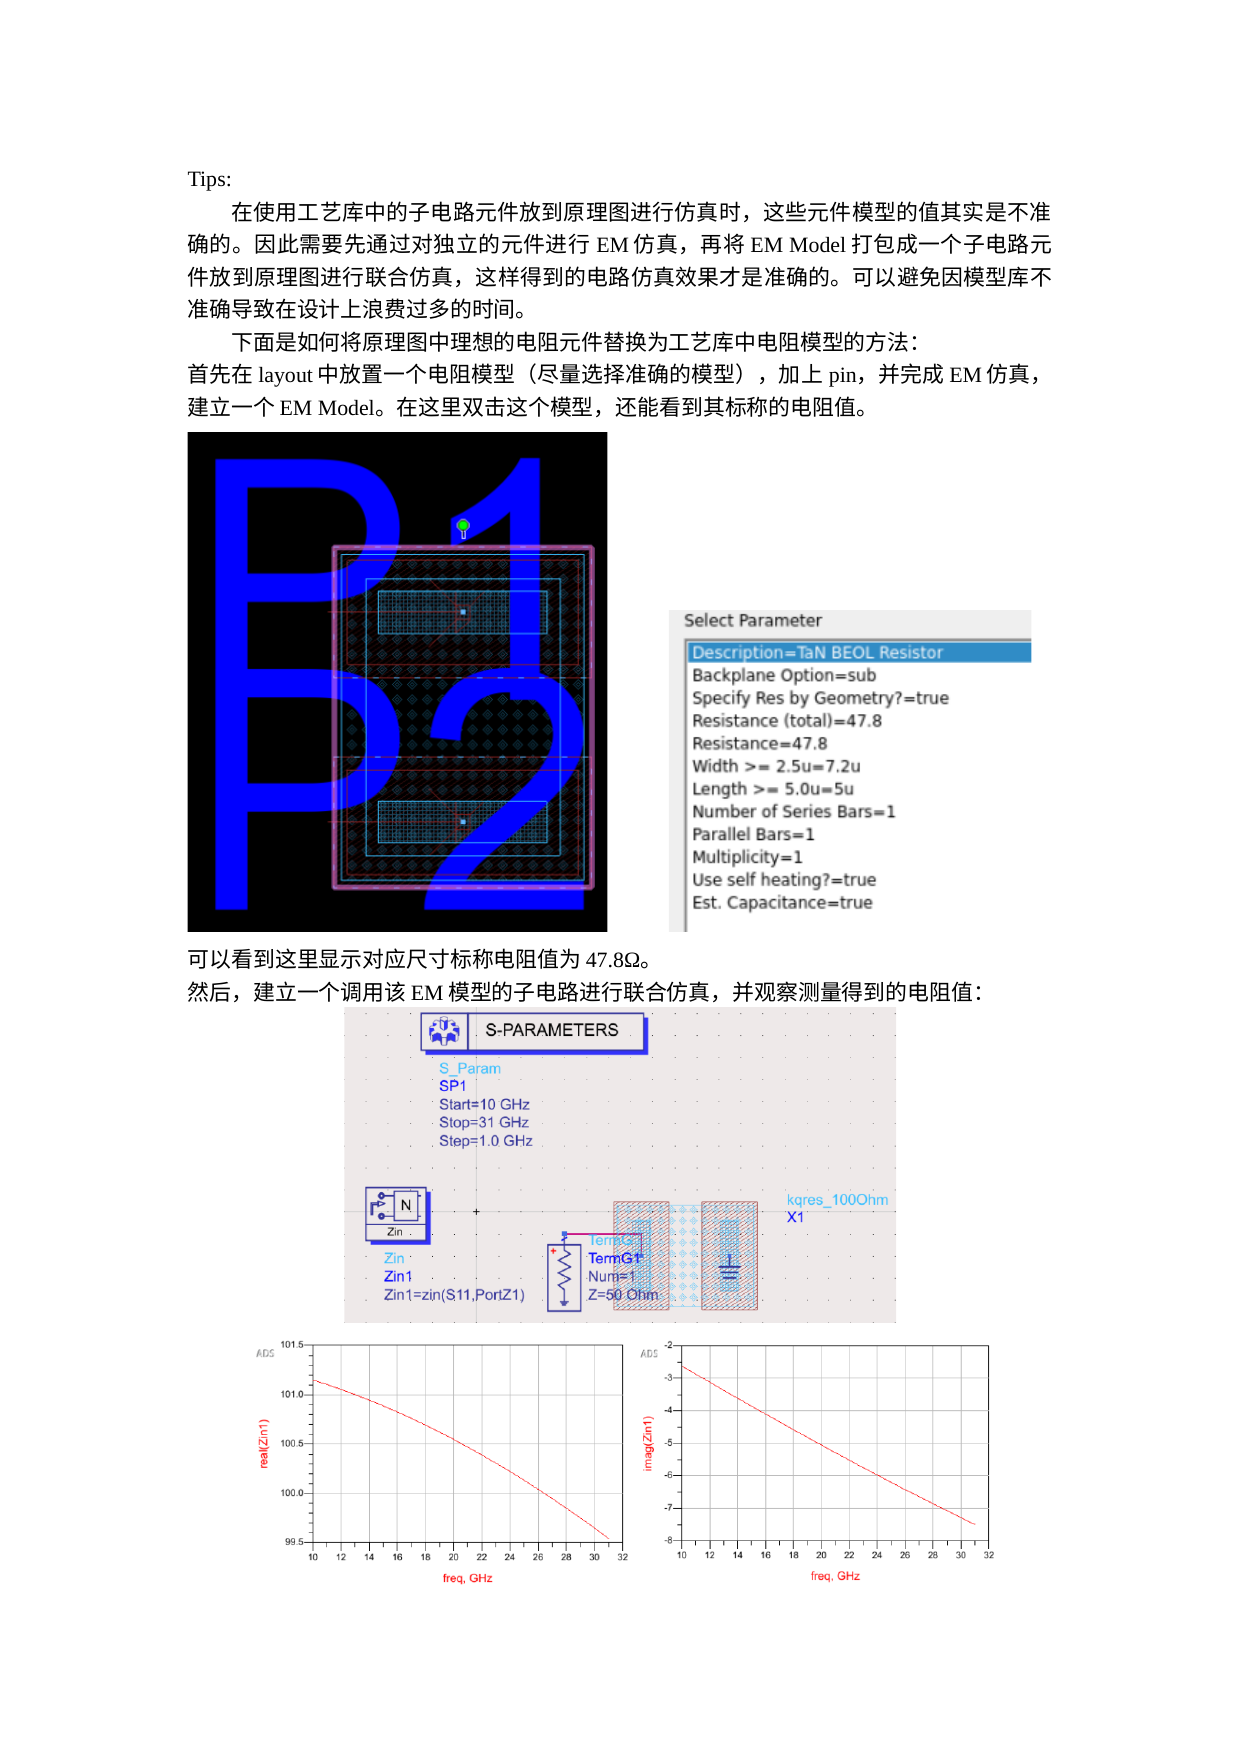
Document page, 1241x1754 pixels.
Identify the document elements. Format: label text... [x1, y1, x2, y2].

picture [635, 1338, 996, 1586]
picture [344, 1007, 897, 1323]
text Tips: [187, 162, 1053, 194]
text 然后，建立一个调用该EM模型的子电路进行联合仿真，并观察测量得到的电阻值： [187, 974, 1053, 1007]
text 在使用工艺库中的子电路元件放到原理图进行仿真时，这些元件模型的值其实是不准确的。因此需要先通过对独立的元件进行EM仿真，再将EM Model打包成一个子电路元件放到原理图进行联合仿真，这样得到的电路仿真效果才是准确的。可以避免因模型库不准确导致在设计上浪费过多的时间。 [187, 194, 1053, 324]
picture [668, 610, 1032, 932]
picture [187, 432, 608, 932]
text 下面是如何将原理图中理想的电阻元件替换为工艺库中电阻模型的方法： [187, 324, 1053, 357]
text 可以看到这里显示对应尺寸标称电阻值为47.8Ω。 [187, 942, 1053, 974]
text 首先在layout中放置一个电阻模型（尽量选择准确的模型），加上pin，并完成EM仿真，建立一个EM Model。在这里双击这个模型，还能看到其标称的电阻值。 [187, 357, 1053, 422]
picture [245, 1339, 630, 1586]
